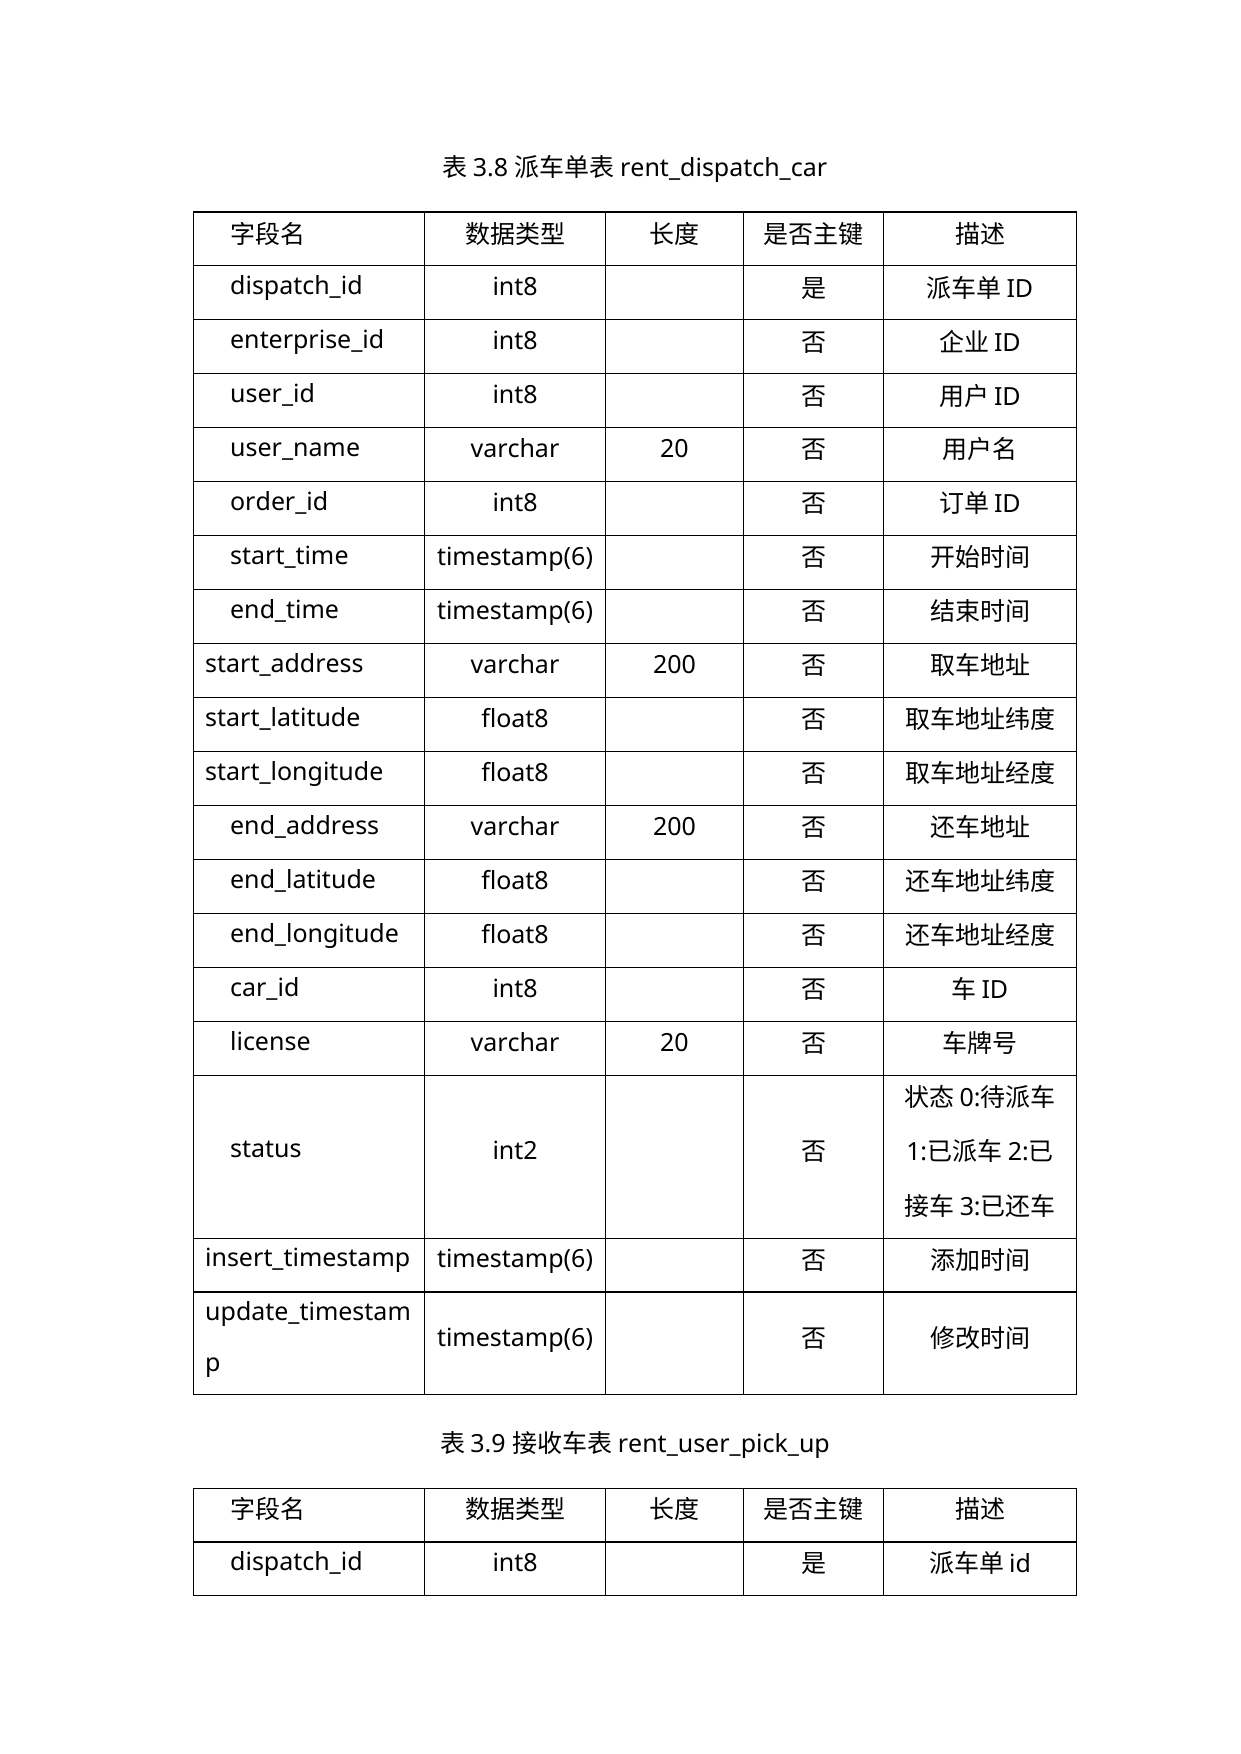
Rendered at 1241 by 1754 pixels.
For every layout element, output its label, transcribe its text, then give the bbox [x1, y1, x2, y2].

table_cell int8 [425, 968, 605, 1021]
table_cell 否 [744, 1076, 883, 1237]
table_header 字段名 [194, 1489, 424, 1541]
table_cell user_id [194, 374, 424, 427]
table_header 字段名 [194, 213, 424, 265]
table_cell 否 [744, 590, 883, 643]
table_cell [606, 482, 743, 535]
table_cell 否 [744, 320, 883, 373]
table_header 数据类型 [425, 213, 605, 265]
table_cell timestamp(6) [425, 1239, 605, 1291]
text 表3.9 接收车表 rent_user_pick_up [177, 1423, 1093, 1460]
table_header 描述 [884, 1489, 1076, 1541]
table_cell int8 [425, 482, 605, 535]
table_header 长度 [606, 213, 743, 265]
table_cell update_timestamp [194, 1293, 424, 1394]
table_cell 20 [606, 428, 743, 481]
table_cell [606, 320, 743, 373]
table_cell 用户名 [884, 428, 1076, 481]
table_cell start_latitude [194, 698, 424, 751]
table_cell 结束时间 [884, 590, 1076, 643]
table_cell 否 [744, 698, 883, 751]
table_cell end_latitude [194, 860, 424, 913]
table_cell 否 [744, 968, 883, 1021]
table_cell float8 [425, 914, 605, 967]
table_cell 否 [744, 644, 883, 697]
table_cell 开始时间 [884, 536, 1076, 589]
table_cell timestamp(6) [425, 1293, 605, 1394]
table_header 数据类型 [425, 1489, 605, 1541]
table_cell [606, 266, 743, 319]
table_cell car_id [194, 968, 424, 1021]
table_cell varchar [425, 644, 605, 697]
table_cell [606, 698, 743, 751]
table_cell end_address [194, 806, 424, 859]
table_cell varchar [425, 428, 605, 481]
table_cell start_time [194, 536, 424, 589]
table_cell float8 [425, 698, 605, 751]
table_cell [606, 536, 743, 589]
table_cell [606, 1293, 743, 1394]
table_cell varchar [425, 806, 605, 859]
table_cell 状态0:待派车 1:已派车 2:已接车 3:已还车 [884, 1076, 1076, 1237]
table_cell float8 [425, 860, 605, 913]
table_cell [606, 1543, 743, 1595]
table_cell 订单ID [884, 482, 1076, 535]
table_cell 是 [744, 266, 883, 319]
table_cell 否 [744, 860, 883, 913]
table_cell 否 [744, 536, 883, 589]
table_cell [606, 860, 743, 913]
table_cell int8 [425, 1543, 605, 1595]
table_cell 企业ID [884, 320, 1076, 373]
table_cell 用户ID [884, 374, 1076, 427]
table_cell int8 [425, 266, 605, 319]
table_cell 否 [744, 1022, 883, 1075]
table_cell 派车单id [884, 1543, 1076, 1595]
table_cell user_name [194, 428, 424, 481]
table_cell 还车地址 [884, 806, 1076, 859]
table_cell 车牌号 [884, 1022, 1076, 1075]
table_cell license [194, 1022, 424, 1075]
table_cell 还车地址经度 [884, 914, 1076, 967]
table_cell insert_timestamp [194, 1239, 424, 1291]
table_header 长度 [606, 1489, 743, 1541]
table_cell enterprise_id [194, 320, 424, 373]
table_cell [606, 590, 743, 643]
table_cell 取车地址纬度 [884, 698, 1076, 751]
table_cell 还车地址纬度 [884, 860, 1076, 913]
table_cell start_longitude [194, 752, 424, 805]
table_cell 否 [744, 914, 883, 967]
table_cell 200 [606, 806, 743, 859]
table_cell [606, 914, 743, 967]
table_cell status [194, 1076, 424, 1237]
table_cell 20 [606, 1022, 743, 1075]
table_cell float8 [425, 752, 605, 805]
table_header 描述 [884, 213, 1076, 265]
table_cell [606, 1239, 743, 1291]
table_cell varchar [425, 1022, 605, 1075]
table_cell end_longitude [194, 914, 424, 967]
table_cell timestamp(6) [425, 536, 605, 589]
table_cell 否 [744, 806, 883, 859]
table_cell [606, 374, 743, 427]
table_header 是否主键 [744, 1489, 883, 1541]
table_cell end_time [194, 590, 424, 643]
table_cell 否 [744, 428, 883, 481]
table_cell dispatch_id [194, 1543, 424, 1595]
table_cell 修改时间 [884, 1293, 1076, 1394]
table_cell 车ID [884, 968, 1076, 1021]
table_cell 否 [744, 752, 883, 805]
table_cell 取车地址经度 [884, 752, 1076, 805]
table_cell 否 [744, 374, 883, 427]
table_cell 取车地址 [884, 644, 1076, 697]
table_cell 否 [744, 1293, 883, 1394]
table_cell [606, 968, 743, 1021]
table_cell int2 [425, 1076, 605, 1237]
table_cell int8 [425, 320, 605, 373]
table_header 是否主键 [744, 213, 883, 265]
table_cell timestamp(6) [425, 590, 605, 643]
table_cell 是 [744, 1543, 883, 1595]
table_cell 派车单ID [884, 266, 1076, 319]
table_cell order_id [194, 482, 424, 535]
table_cell 否 [744, 1239, 883, 1291]
table_cell dispatch_id [194, 266, 424, 319]
table_cell [606, 752, 743, 805]
table_cell start_address [194, 644, 424, 697]
table_cell 否 [744, 482, 883, 535]
text 表3.8 派车单表 rent_dispatch_car [177, 148, 1093, 184]
table_cell [606, 1076, 743, 1237]
table_cell 添加时间 [884, 1239, 1076, 1291]
table_cell int8 [425, 374, 605, 427]
table_cell 200 [606, 644, 743, 697]
